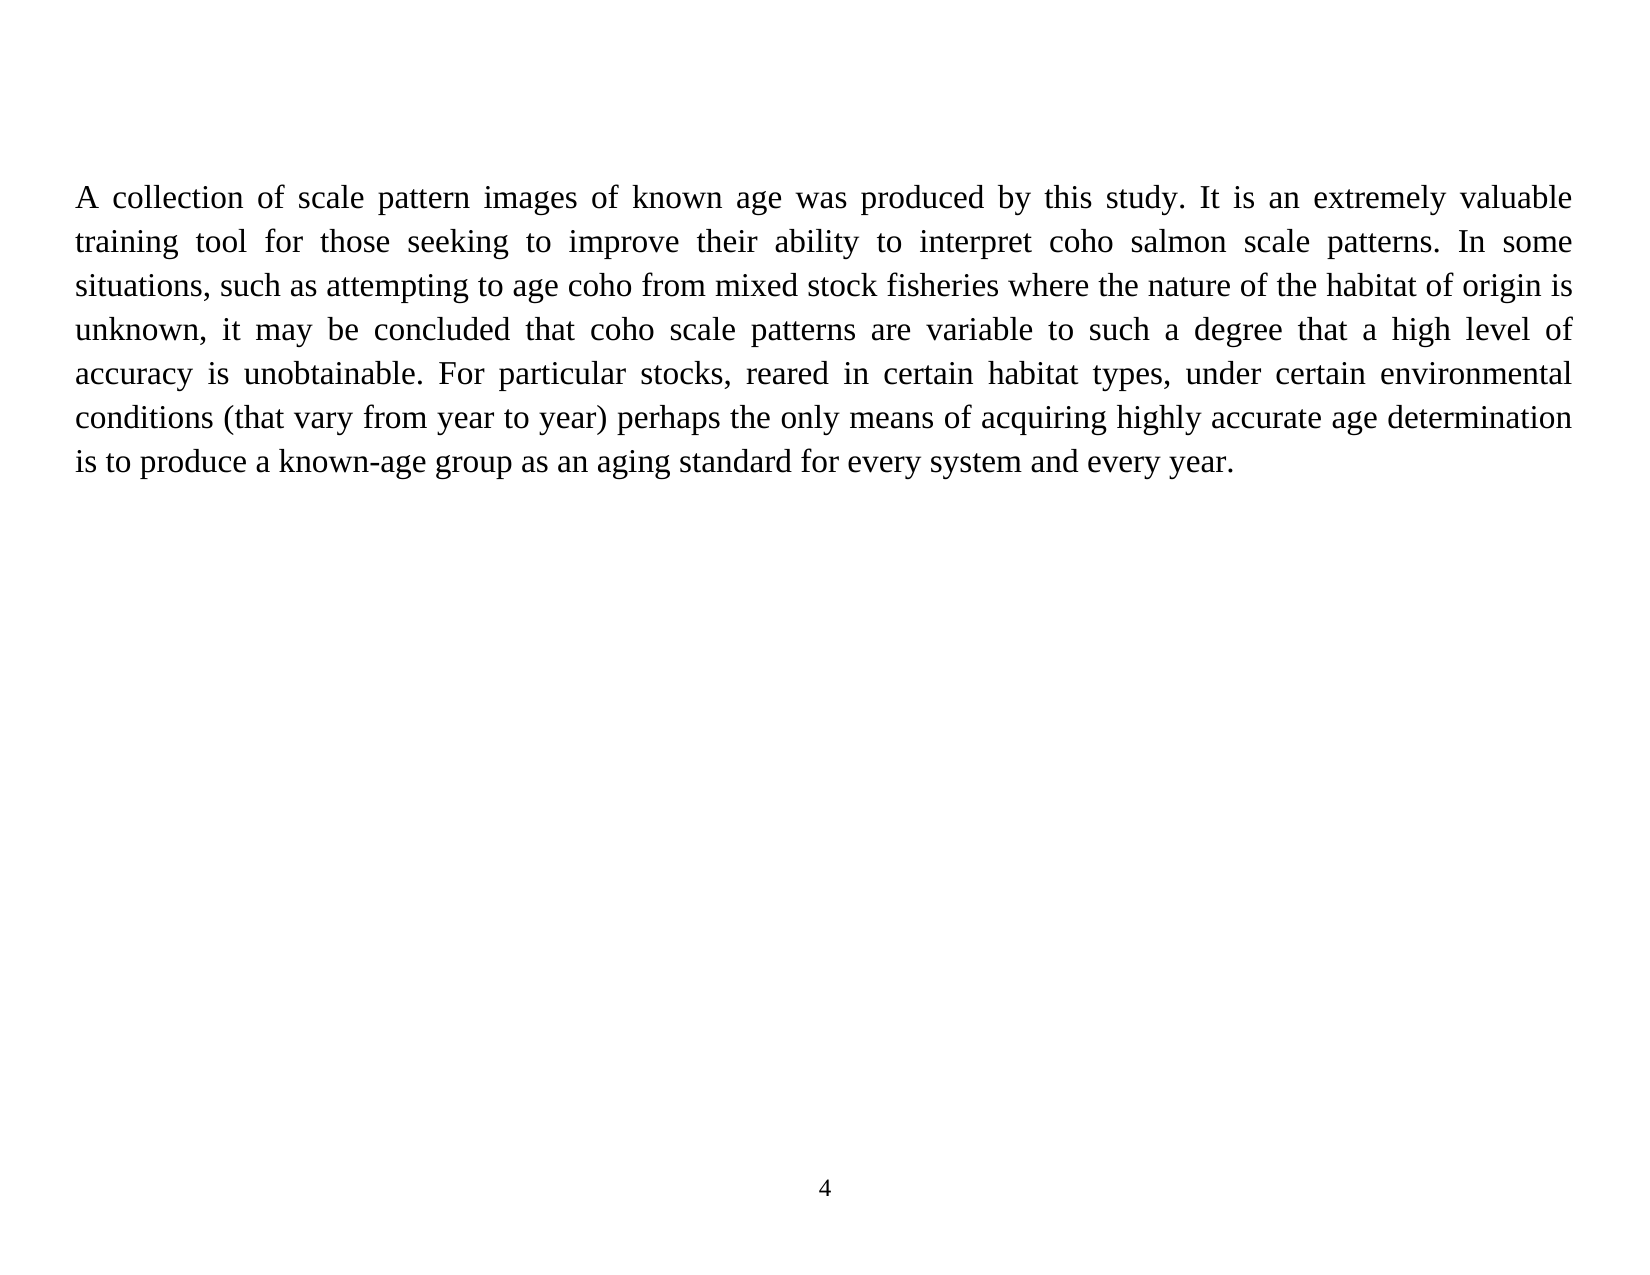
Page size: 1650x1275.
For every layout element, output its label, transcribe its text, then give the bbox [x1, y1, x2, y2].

text A collection of scale pattern images of known age was produced by this study. It is an extremely valuable training tool for those seeking to improve their ability to interpret coho salmon scale patterns. In some situations, such as attempting to age coho from mixed stock fisheries where the nature of the habitat of origin is unknown, it may be concluded that coho scale patterns are variable to such a degree that a high level of accuracy is unobtainable. For particular stocks, reared in certain habitat types, under certain environmental conditions (that vary from year to year) perhaps the only means of acquiring highly accurate age determination is to produce a known-age group as an aging standard for every system and every year. [75, 177, 1575, 480]
